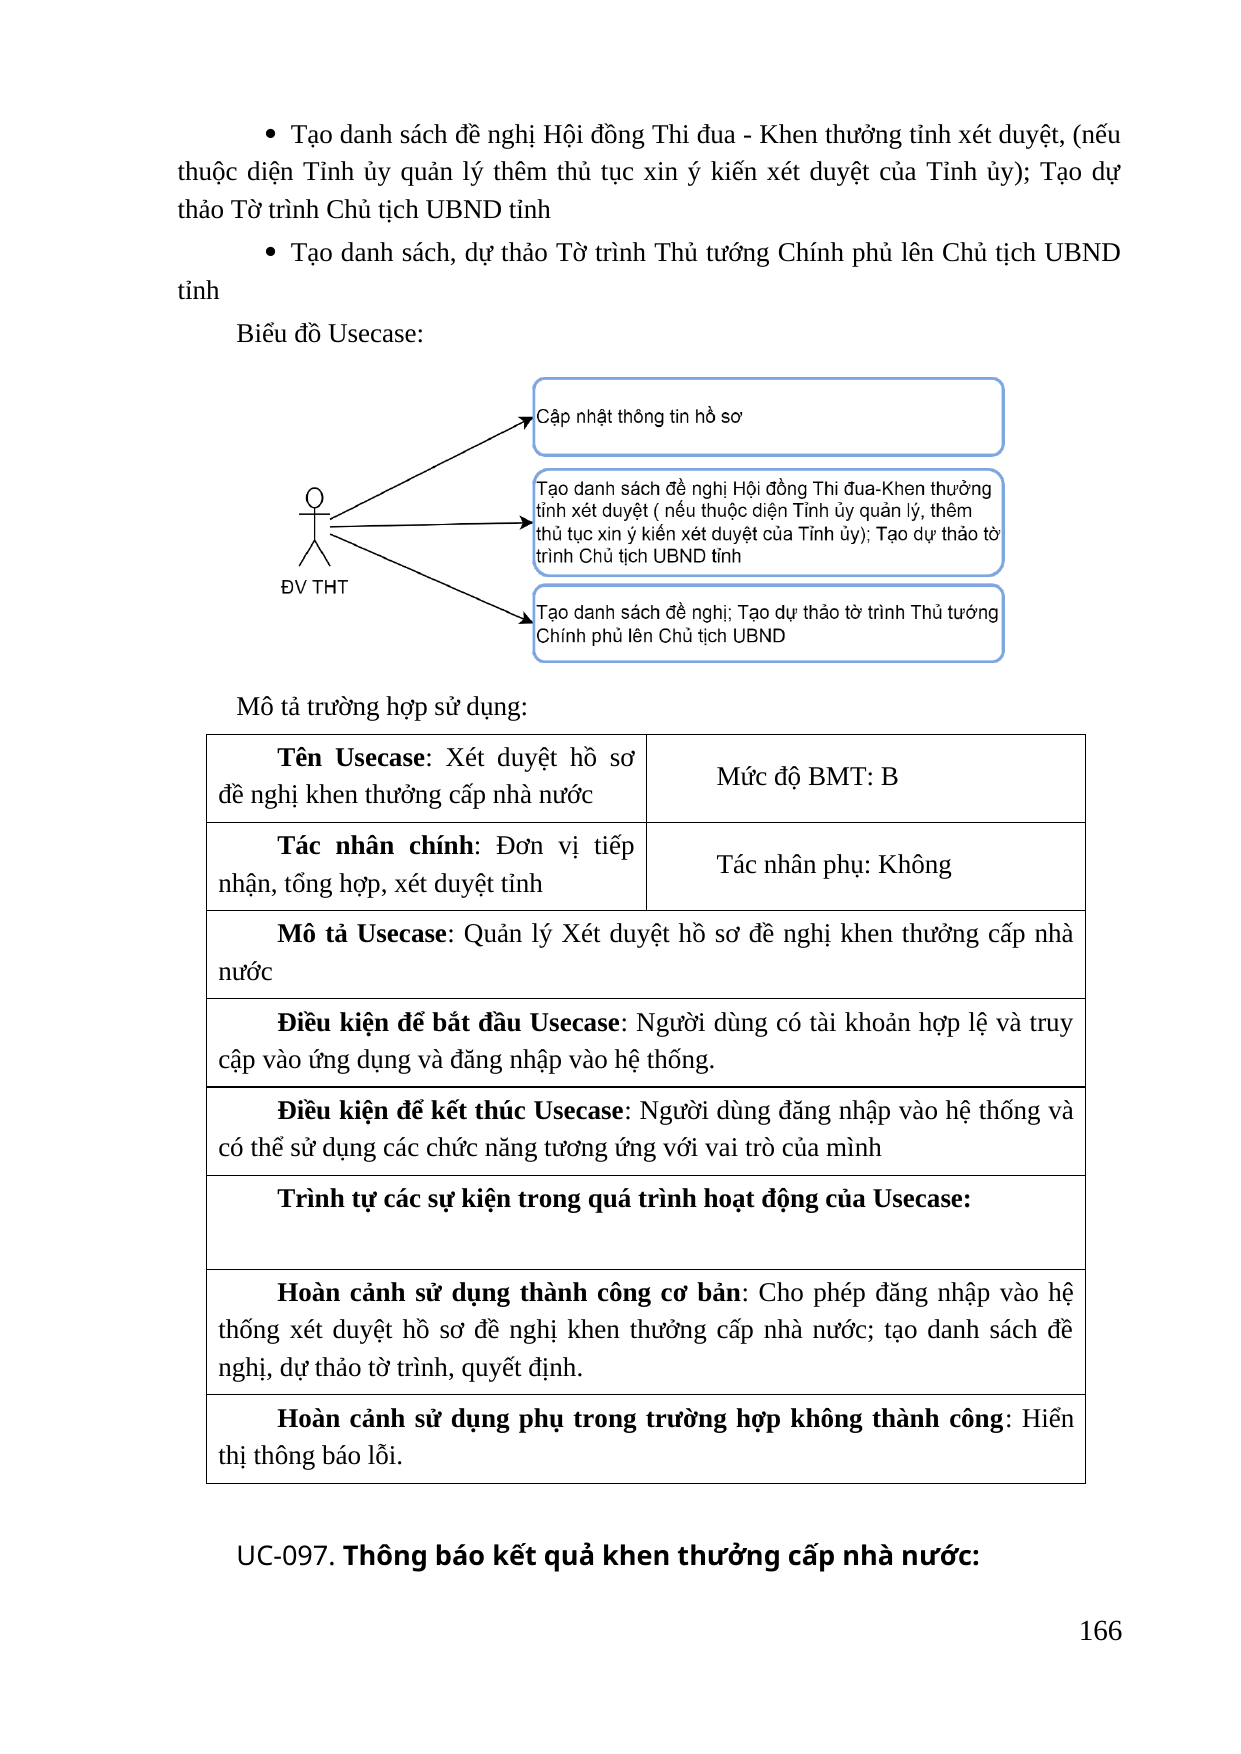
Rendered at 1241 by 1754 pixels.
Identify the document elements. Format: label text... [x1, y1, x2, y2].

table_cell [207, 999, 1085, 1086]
list UC-097. Thông báo kết quả khen thưởng cấp nhà nước: [236, 1536, 1122, 1573]
text Mô tả trường hợp sử dụng: [177, 690, 1122, 722]
list Tạo danh sách đề nghị Hội đồng Thi đua - Khen thưởng tỉnh xét duyệt, (nếu thuộc diện Tỉnh ủy quản lý thêm thủ tục xin ý kiến xét duyệt của Tỉnh ủy); Tạo dự thảo Tờ trình Chủ tịch UBND tỉnh [177, 118, 1122, 224]
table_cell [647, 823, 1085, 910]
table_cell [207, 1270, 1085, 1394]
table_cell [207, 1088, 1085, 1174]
picture [265, 360, 1021, 678]
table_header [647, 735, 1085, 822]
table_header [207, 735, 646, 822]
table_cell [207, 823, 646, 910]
text Biểu đồ Usecase: [177, 317, 1122, 348]
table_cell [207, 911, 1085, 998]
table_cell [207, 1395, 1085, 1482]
list Tạo danh sách, dự thảo Tờ trình Thủ tướng Chính phủ lên Chủ tịch UBND tỉnh [177, 236, 1122, 305]
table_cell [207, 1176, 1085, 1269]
